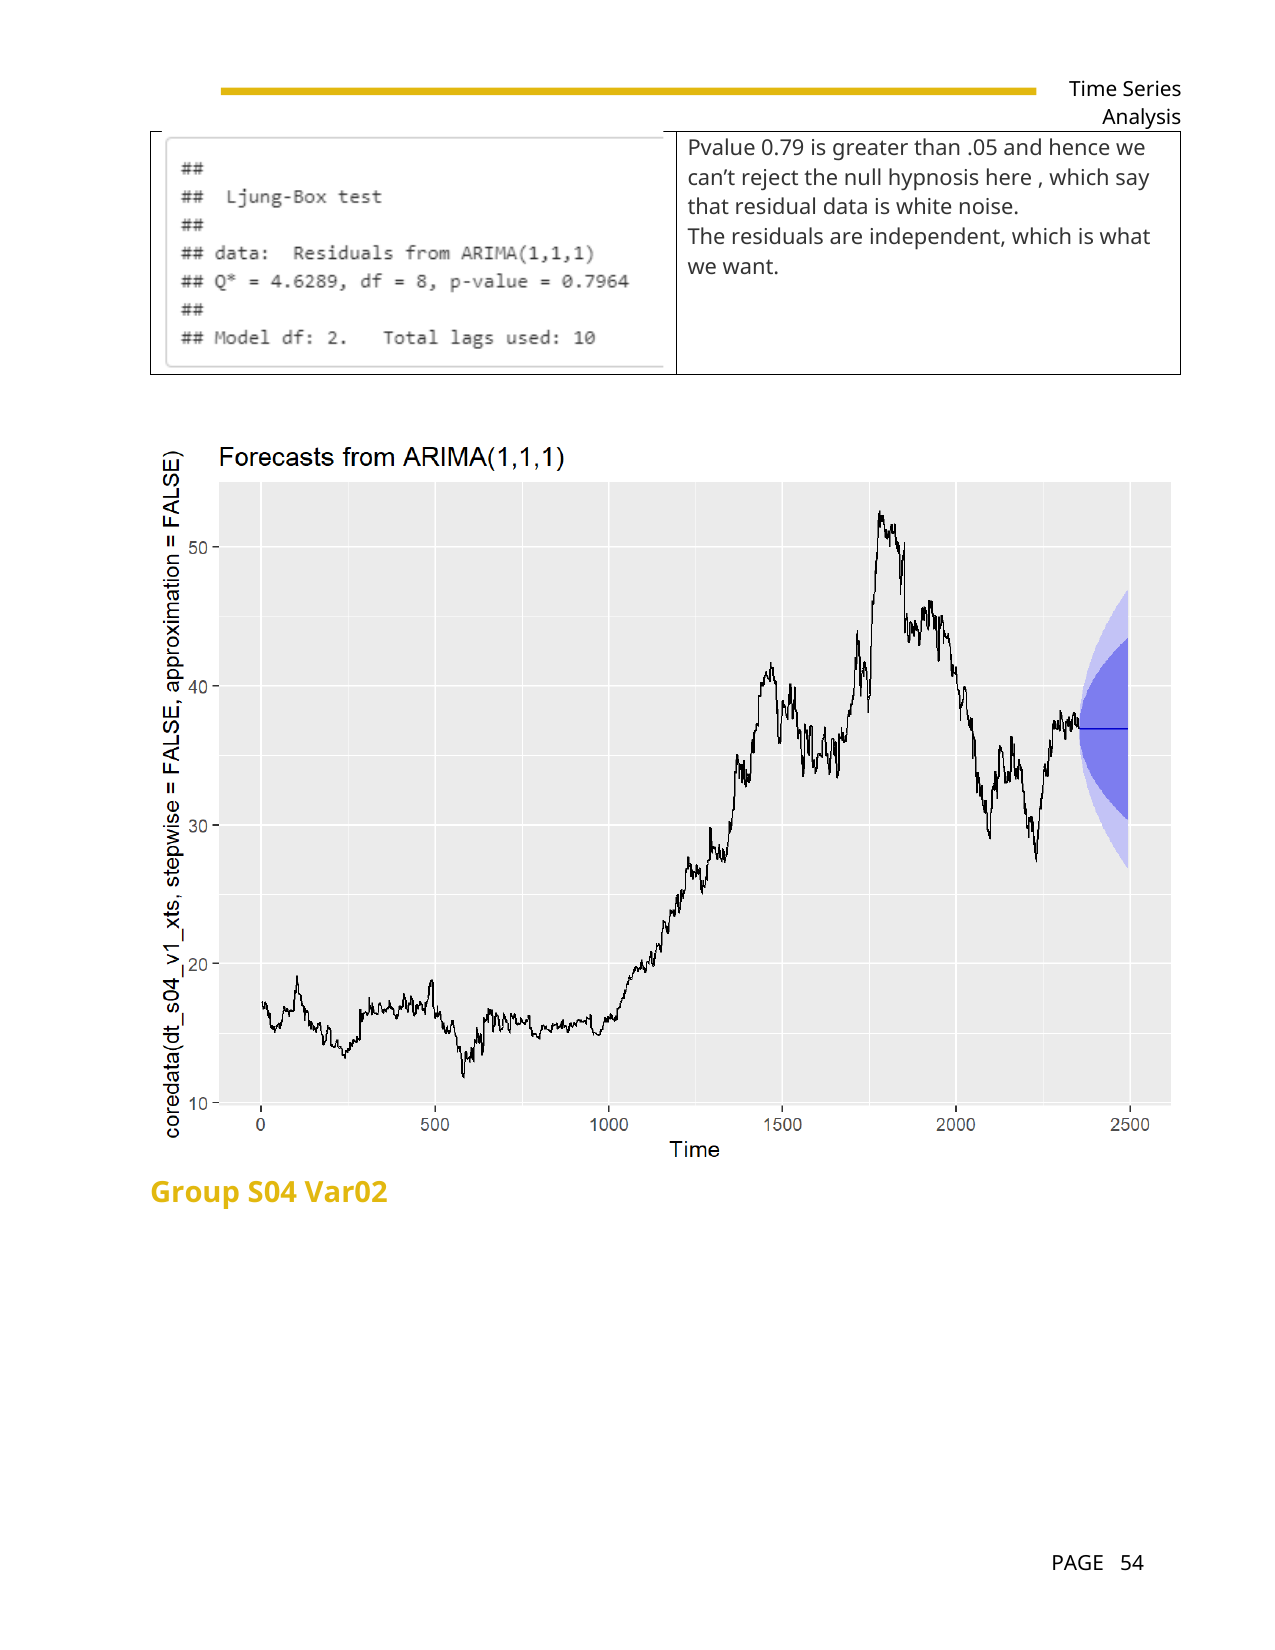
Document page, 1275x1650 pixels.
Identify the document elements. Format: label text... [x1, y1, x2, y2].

table_header Pvalue 0.79 is greater than .05 and hence we can’t reject the null hypnosis here , which say that residual data is white noise. The residuals are independent, which is what we want. [677, 132, 1180, 374]
table_header [151, 132, 161, 374]
subtitle Group S04 Var02 [150, 1172, 1181, 1211]
picture [150, 434, 1182, 1172]
table_header [664, 132, 676, 374]
picture [161, 131, 664, 374]
